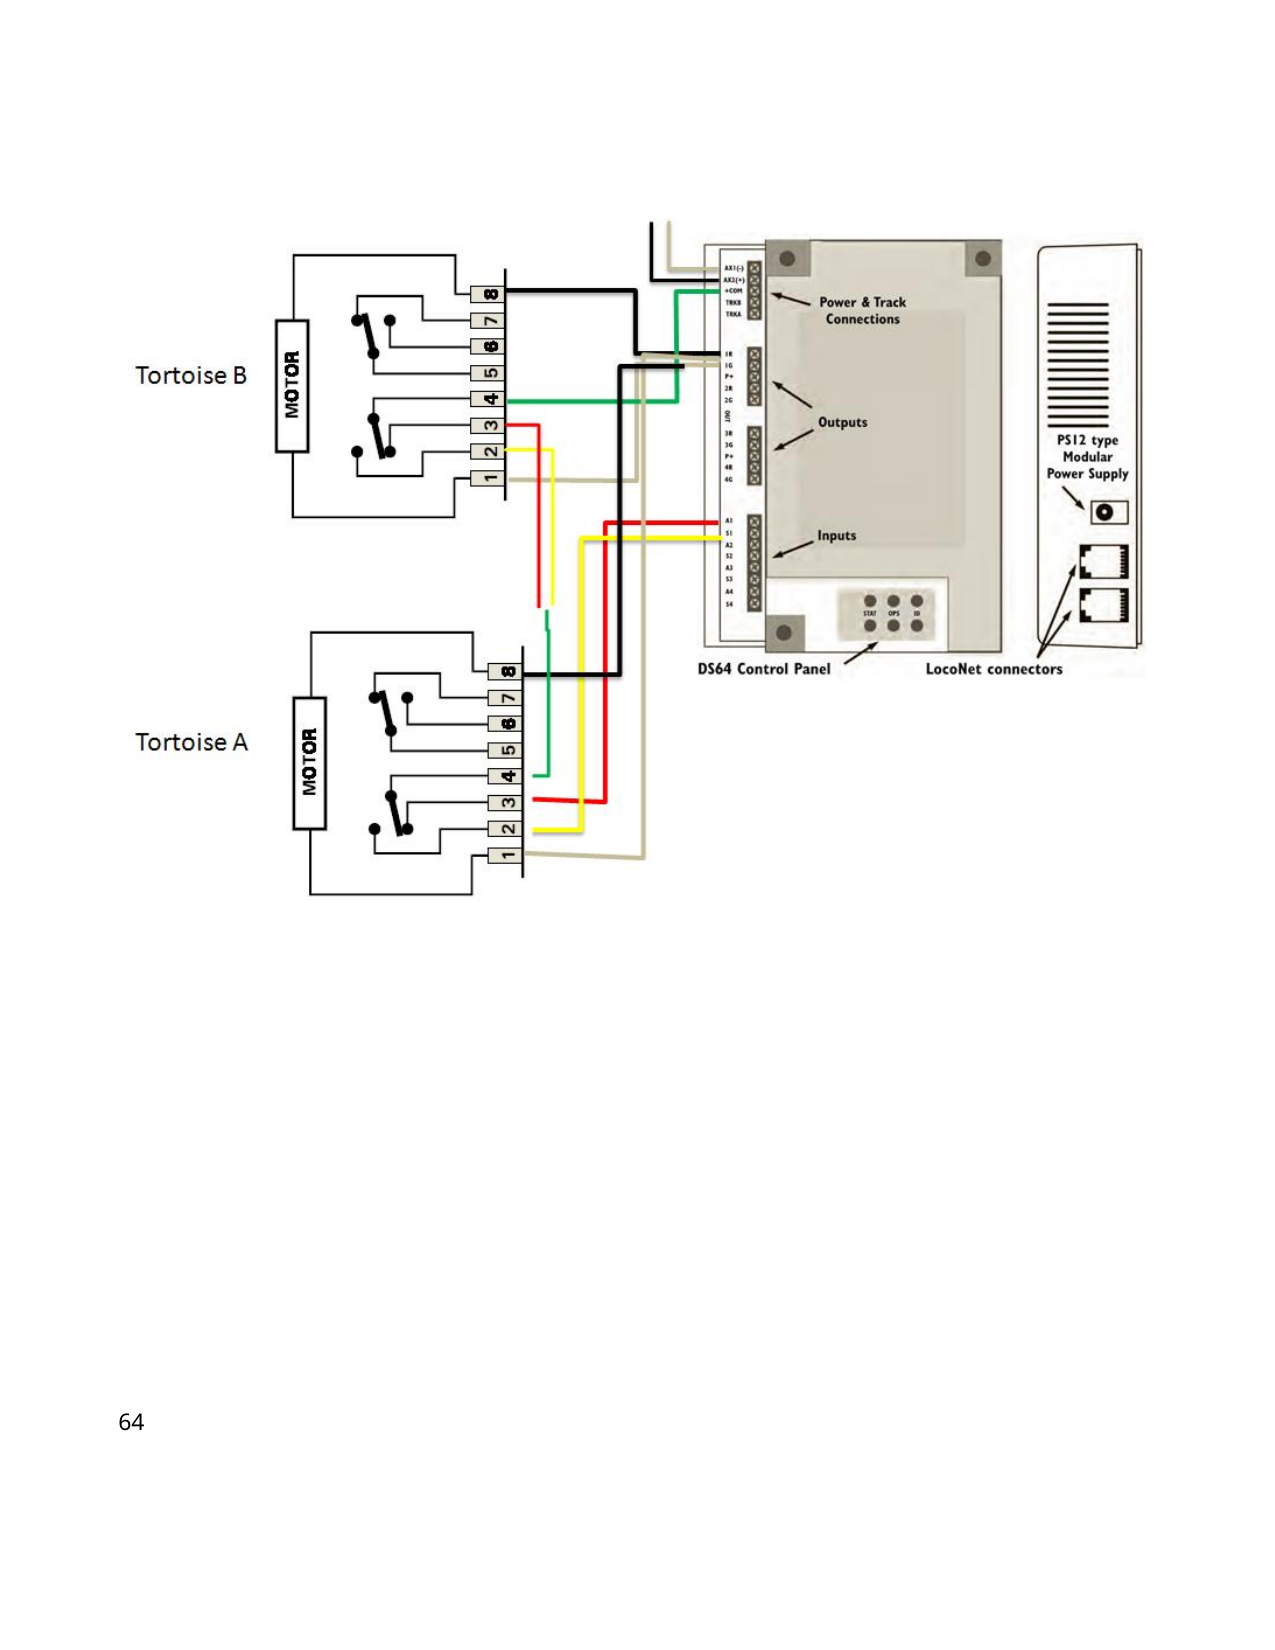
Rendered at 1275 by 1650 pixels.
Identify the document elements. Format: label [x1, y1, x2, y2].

picture [118, 218, 1157, 934]
